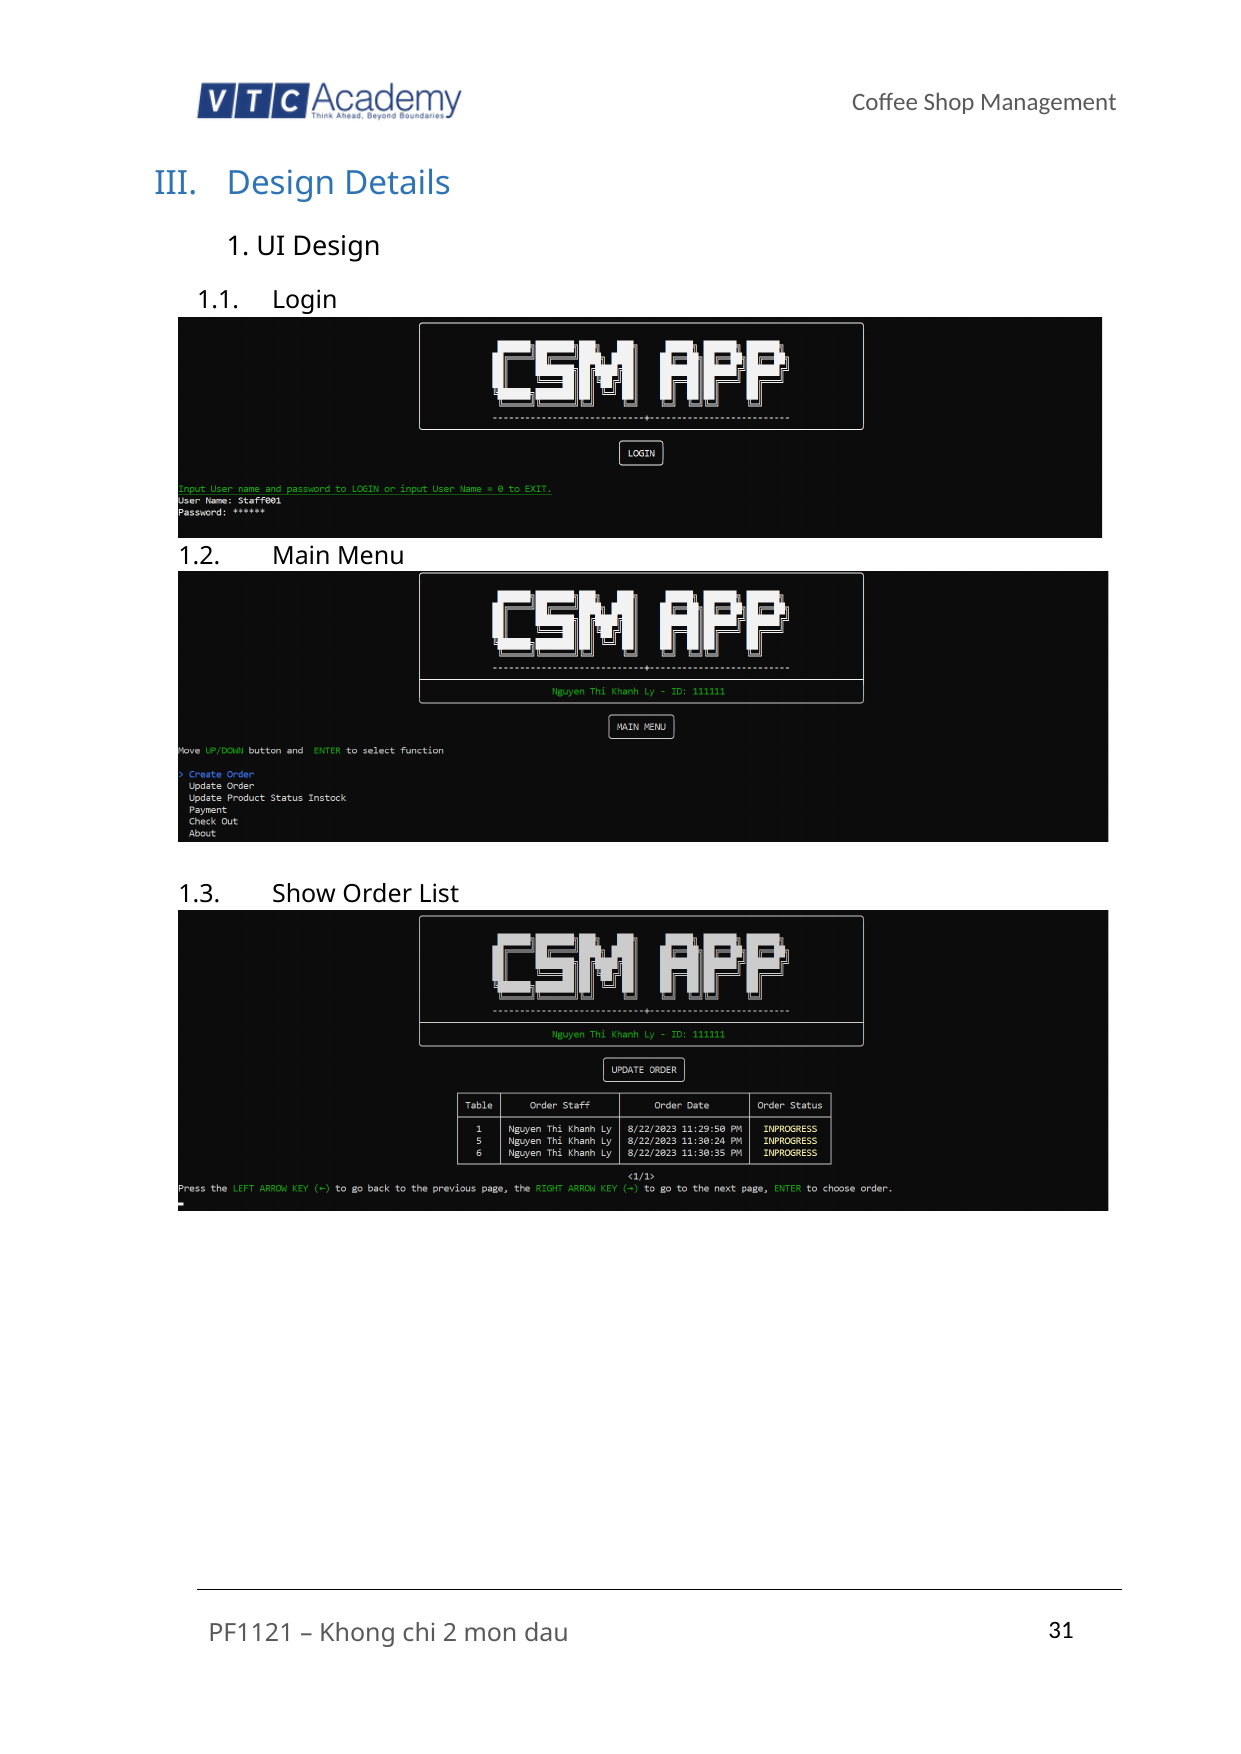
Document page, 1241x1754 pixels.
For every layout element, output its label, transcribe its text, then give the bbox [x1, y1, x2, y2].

list Login [178, 282, 1079, 316]
picture [178, 316, 1103, 538]
picture [178, 910, 1109, 1211]
picture [188, 75, 471, 128]
list UI Design [226, 227, 1122, 264]
subtitle Design Details [197, 159, 1122, 204]
picture [178, 571, 1109, 842]
